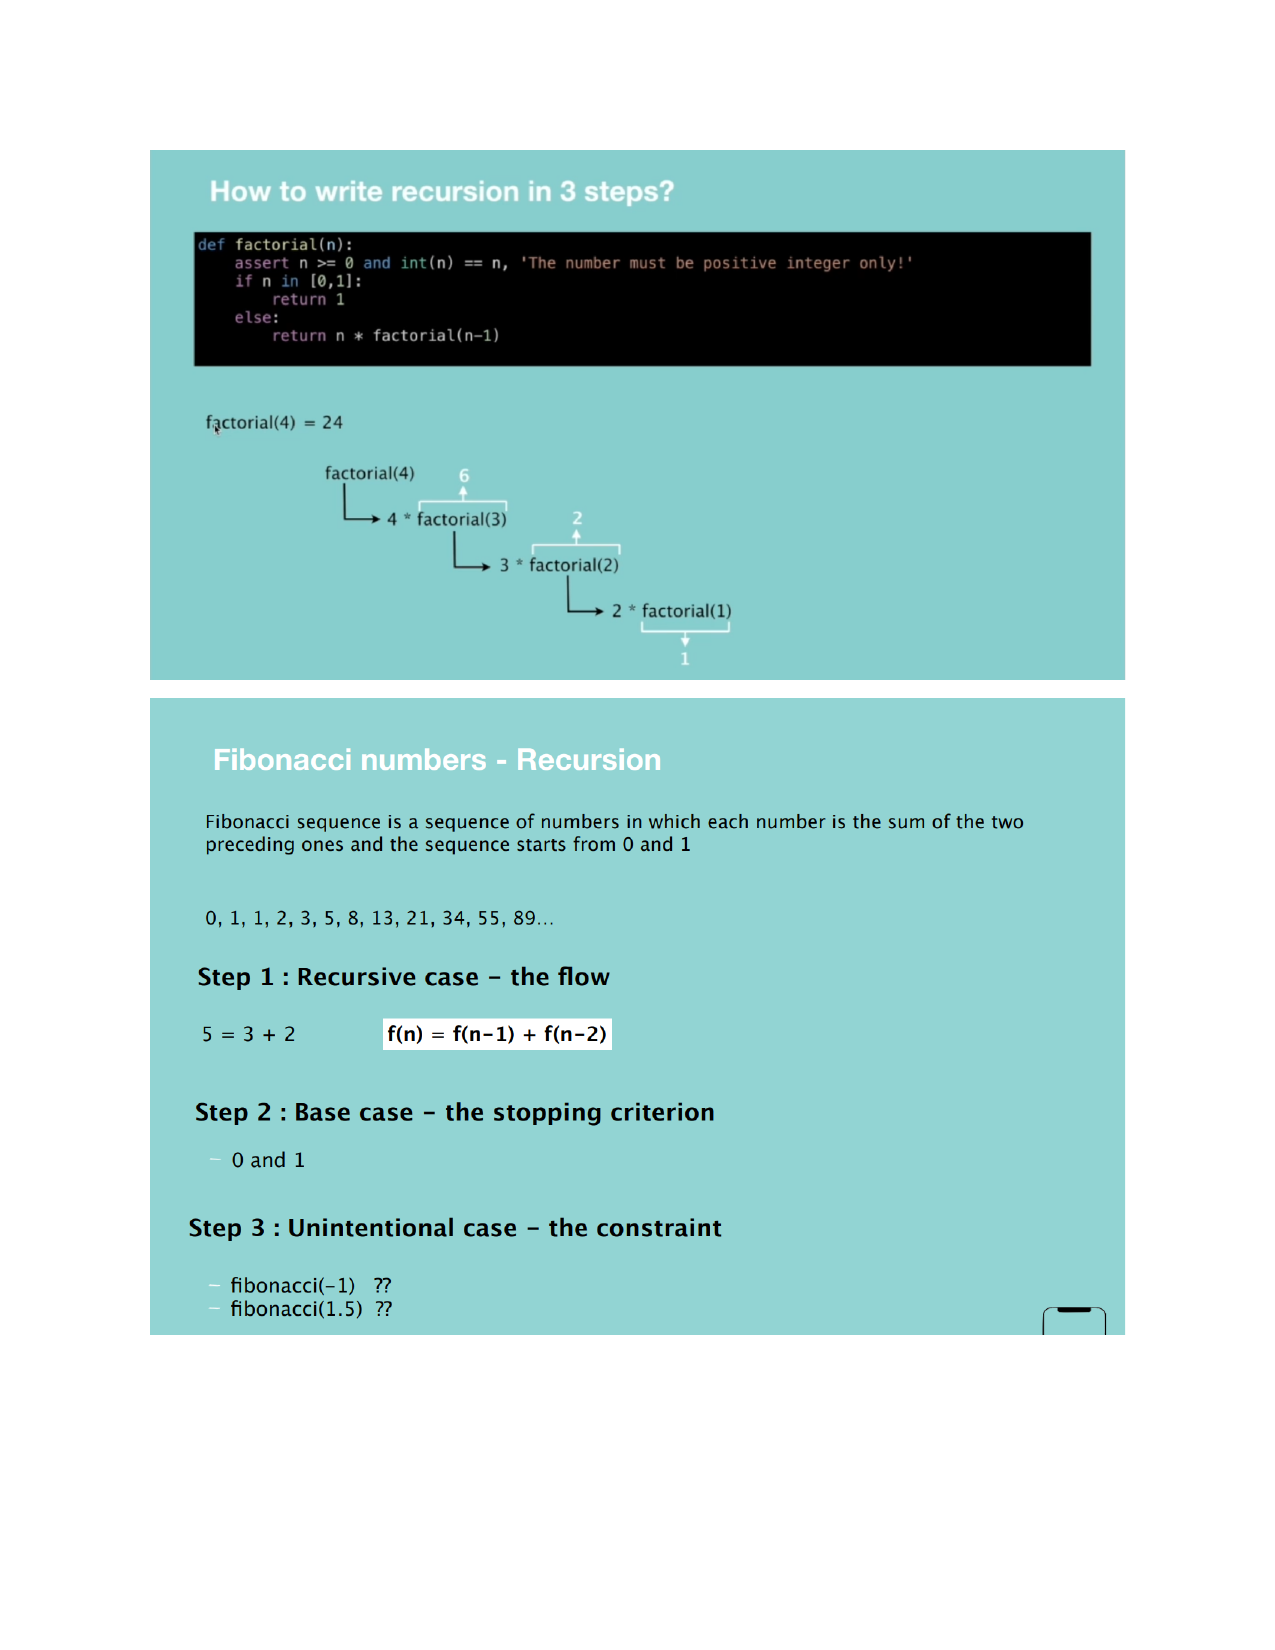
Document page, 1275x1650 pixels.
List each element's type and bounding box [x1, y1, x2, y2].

picture [150, 698, 1125, 1335]
picture [150, 150, 1125, 680]
